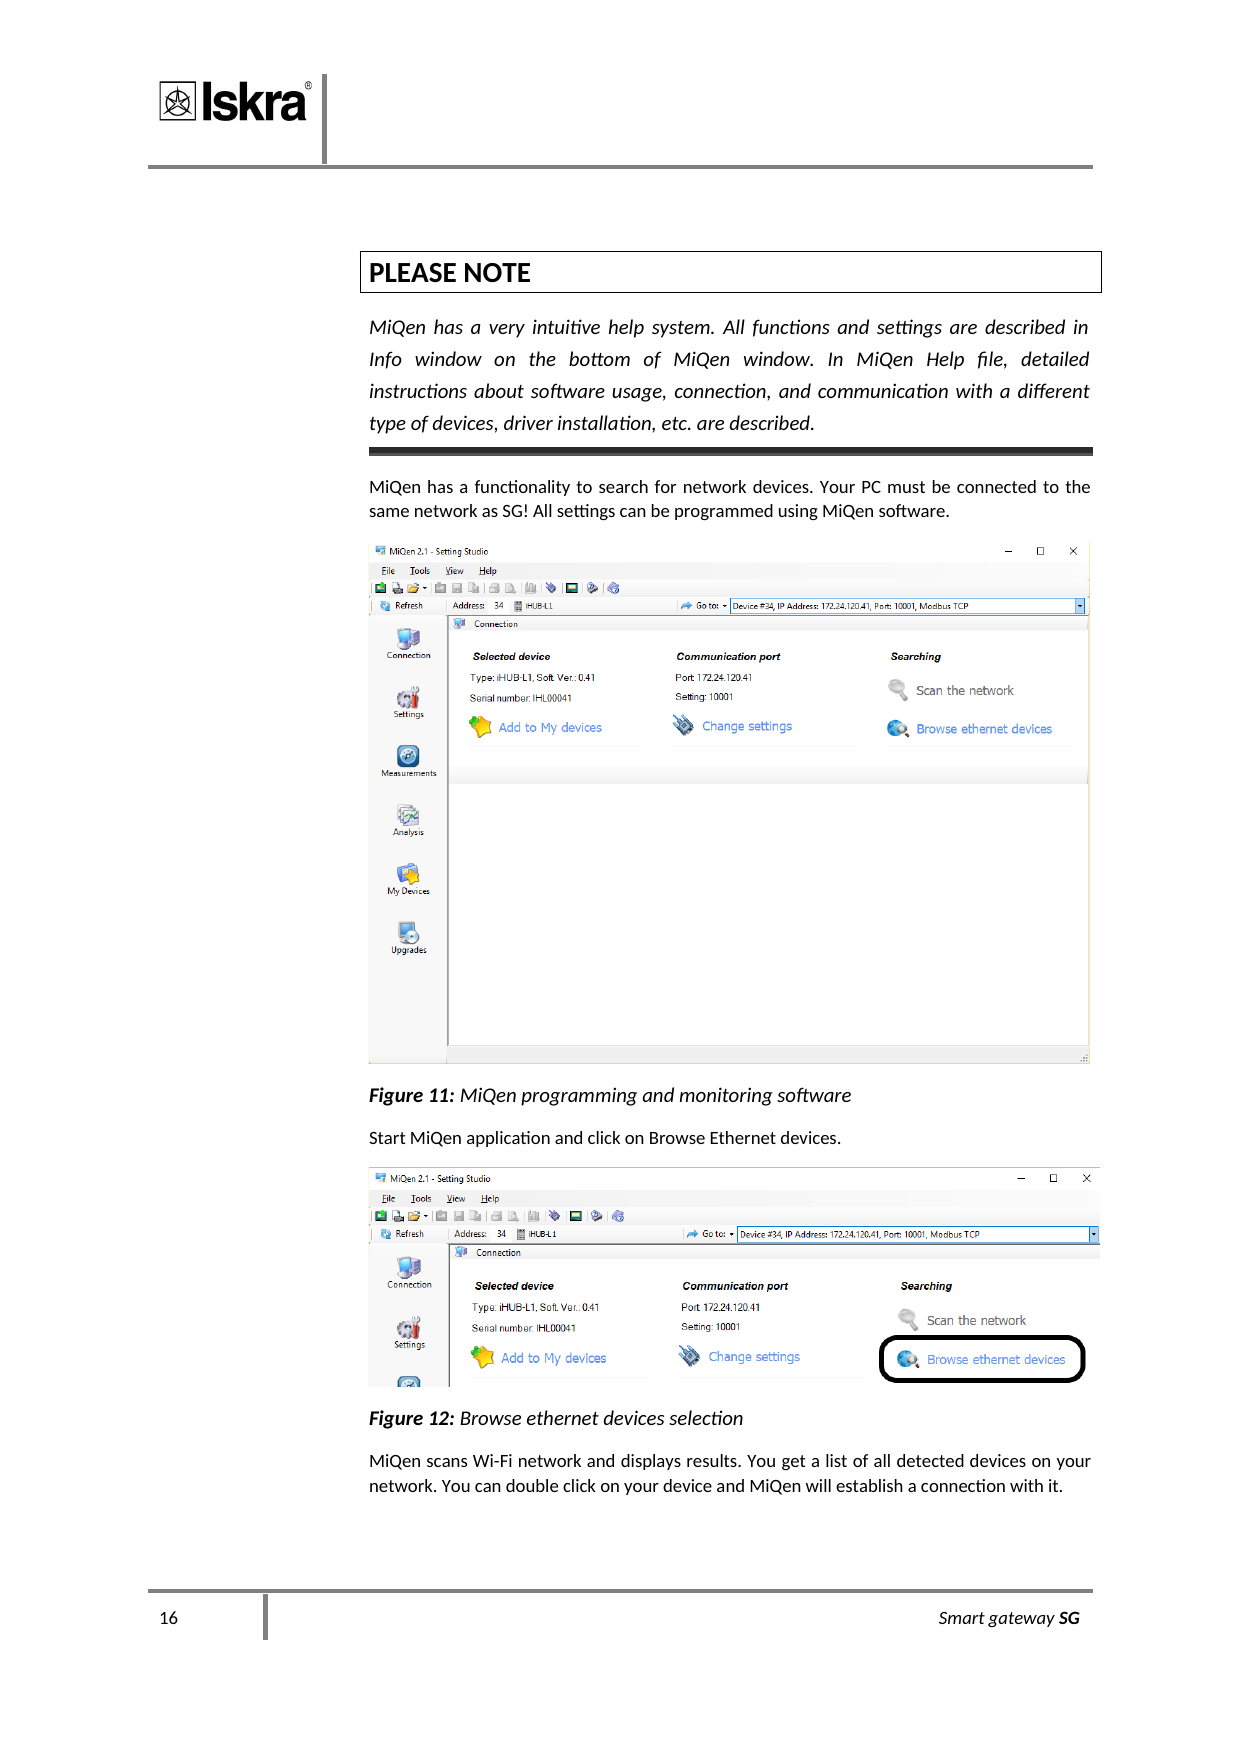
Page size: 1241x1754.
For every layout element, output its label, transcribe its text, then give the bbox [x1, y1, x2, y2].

picture [368, 1167, 1101, 1387]
text PLEASE NOTE [361, 252, 1101, 292]
text Start MiQen application and click on Browse Ethernet devices. [369, 1126, 1093, 1149]
text MiQen scans Wi-Fi network and displays results. You get a list of all detected devices on your network. You can double click on your device and MiQen will establish a connection with it. [369, 1449, 1093, 1497]
text Figure 12: Browse ethernet devices selection [369, 1405, 1093, 1430]
text MiQen has a very intuitive help system. All functions and settings are described in Info window on the bottom of MiQen window. In MiQen Help file, detailed instructions about software usage, connection, and communication with a different type of devices, driver installation, etc. are described. [369, 314, 1093, 443]
picture [159, 81, 312, 121]
text Figure 11: MiQen programming and monitoring software [369, 1082, 1093, 1107]
text MiQen has a functionality to search for network devices. Your PC must be connected to the same network as SG! All settings can be programmed using MiQen software. [369, 475, 1093, 522]
picture [368, 541, 1090, 1064]
